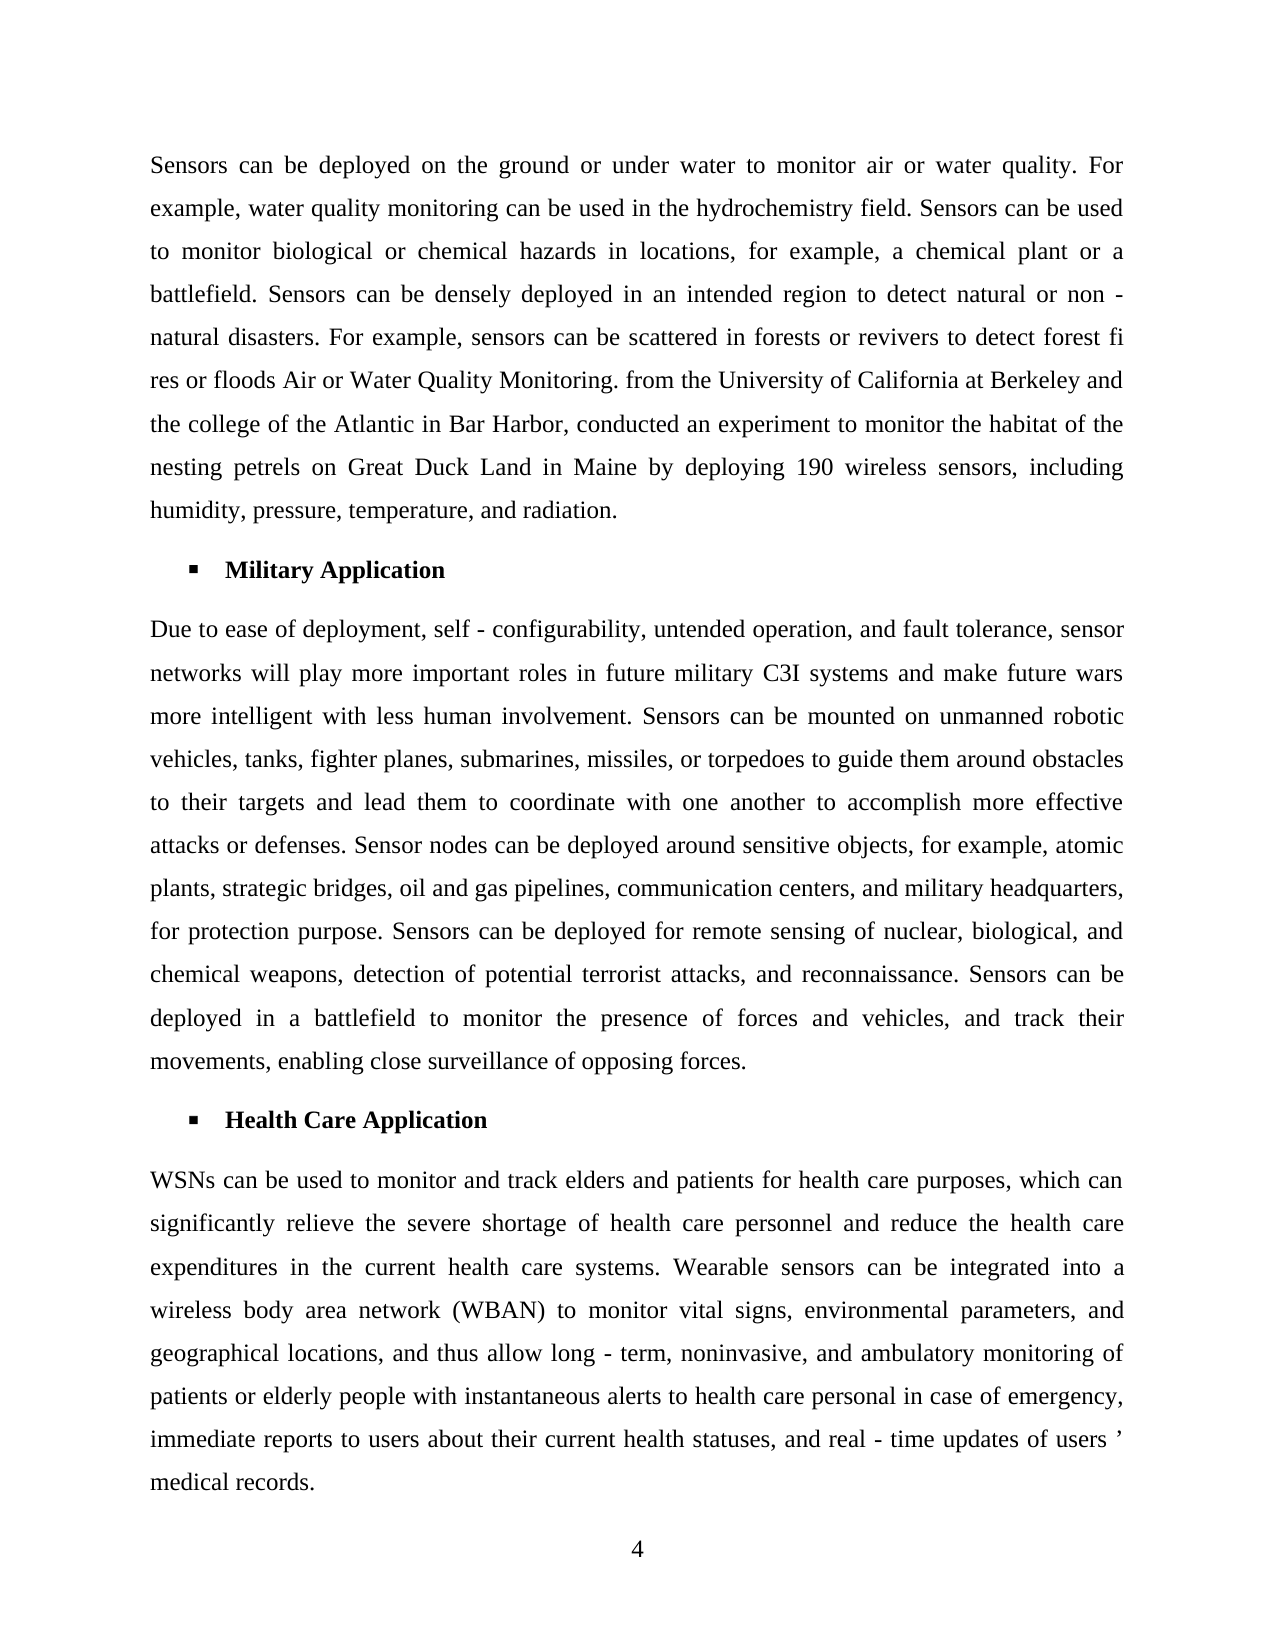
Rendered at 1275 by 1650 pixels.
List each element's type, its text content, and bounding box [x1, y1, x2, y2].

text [150, 150, 1125, 524]
list Military Application [187, 555, 1125, 583]
list Health Care Application [187, 1106, 1125, 1134]
text WSNs can be used to monitor and track elders and patients for health care purposes, which can significantly relieve the severe shortage of health care personnel and reduce the health care expenditures in the current health care systems. Wearable sensors can be integrated into a wireless body area network (WBAN) to monitor vital signs, environmental parameters, and geographical locations, and thus allow long - term, noninvasive, and ambulatory monitoring of patients or elderly people with instantaneous alerts to health care personal in case of emergency, immediate reports to users about their current health statuses, and real - time updates of users ’ medical records. [150, 1165, 1125, 1496]
text Due to ease of deployment, self - configurability, untended operation, and fault tolerance, sensor networks will play more important roles in future military C3I systems and make future wars more intelligent with less human involvement. Sensors can be mounted on unmanned robotic vehicles, tanks, fighter planes, submarines, missiles, or torpedoes to guide them around obstacles to their targets and lead them to coordinate with one another to accomplish more effective attacks or defenses. Sensor nodes can be deployed around sensitive objects, for example, atomic plants, strategic bridges, oil and gas pipelines, communication centers, and military headquarters, for protection purpose. Sensors can be deployed for remote sensing of nuclear, biological, and chemical weapons, detection of potential terrorist attacks, and reconnaissance. Sensors can be deployed in a battlefield to monitor the presence of forces and vehicles, and track their movements, enabling close surveillance of opposing forces. [150, 614, 1125, 1074]
